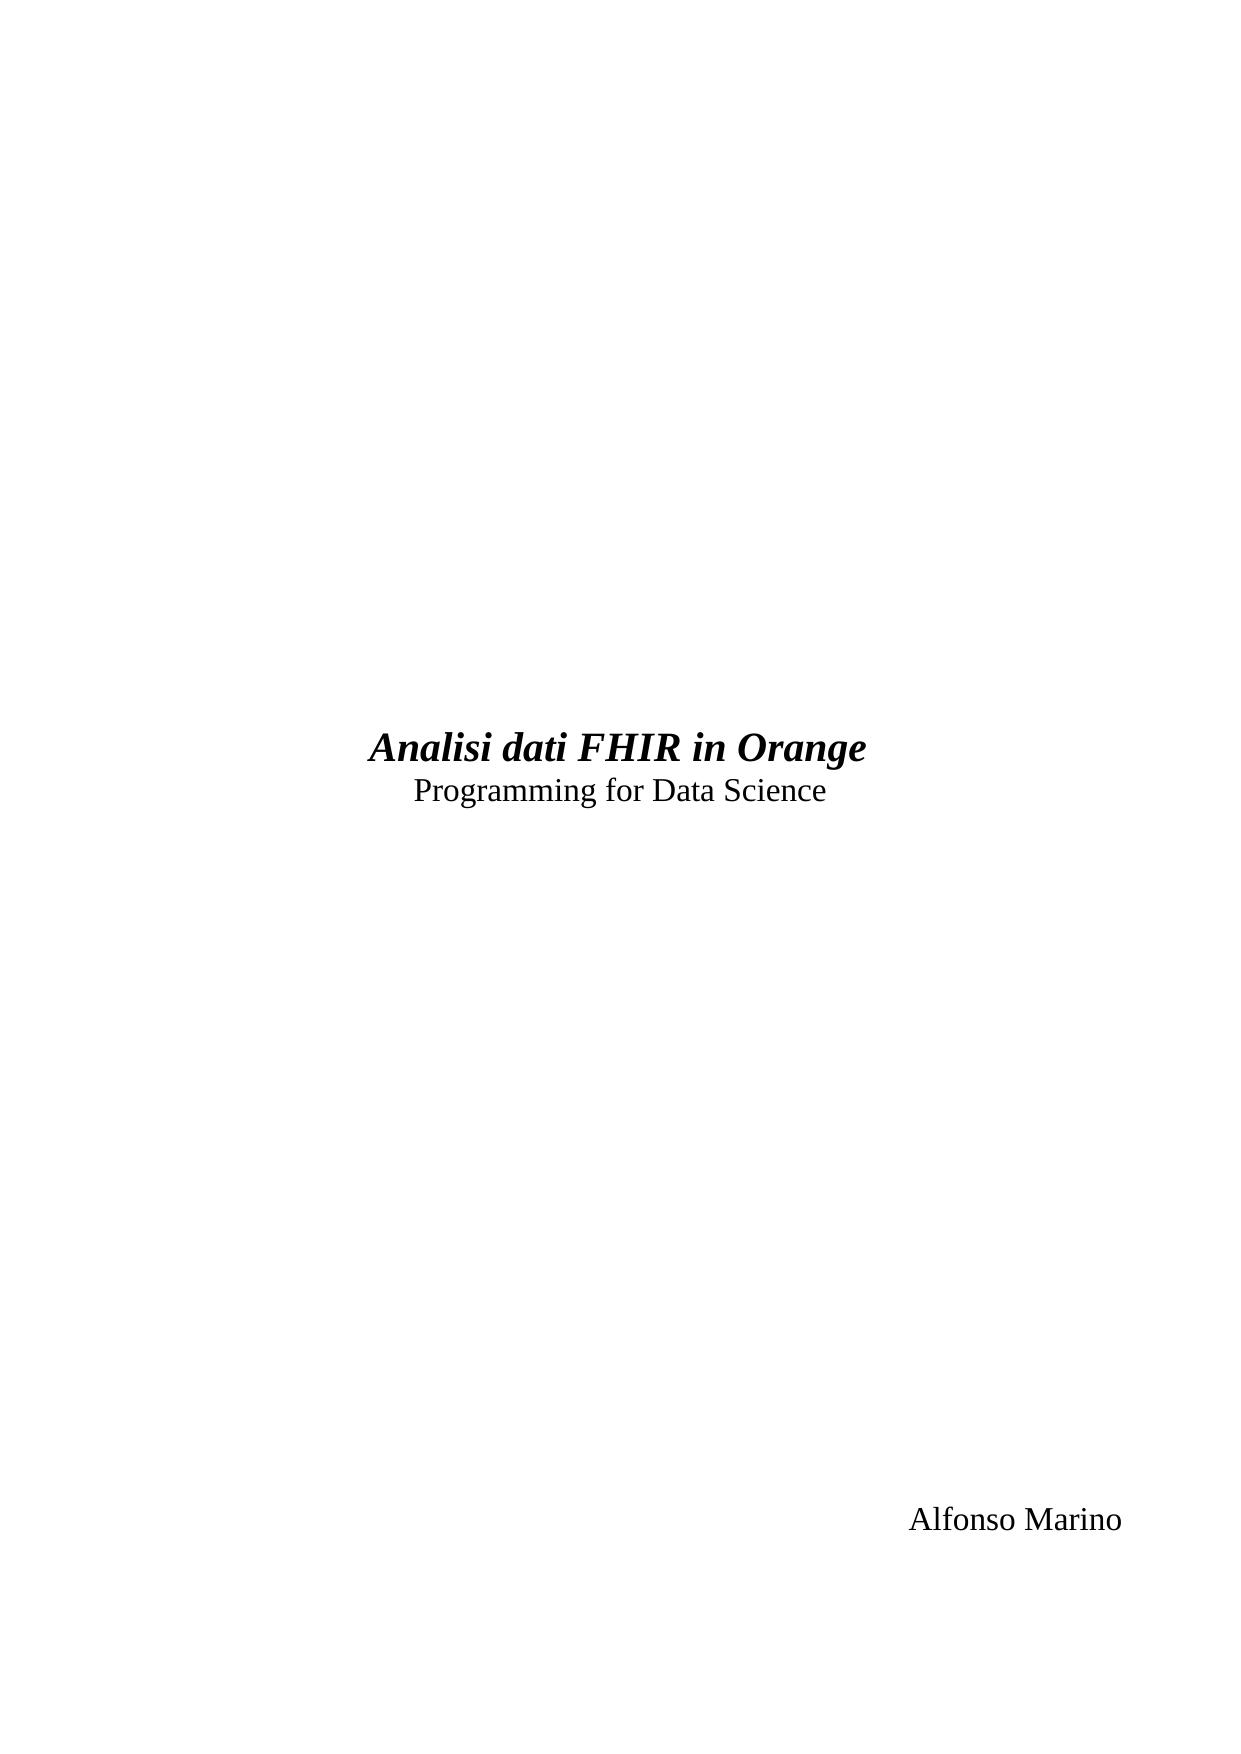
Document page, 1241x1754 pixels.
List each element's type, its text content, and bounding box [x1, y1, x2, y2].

text Alfonso Marino [118, 1499, 1122, 1537]
text Programming for Data Science [118, 771, 1122, 809]
text Analisi dati FHIR in Orange [118, 723, 1122, 771]
